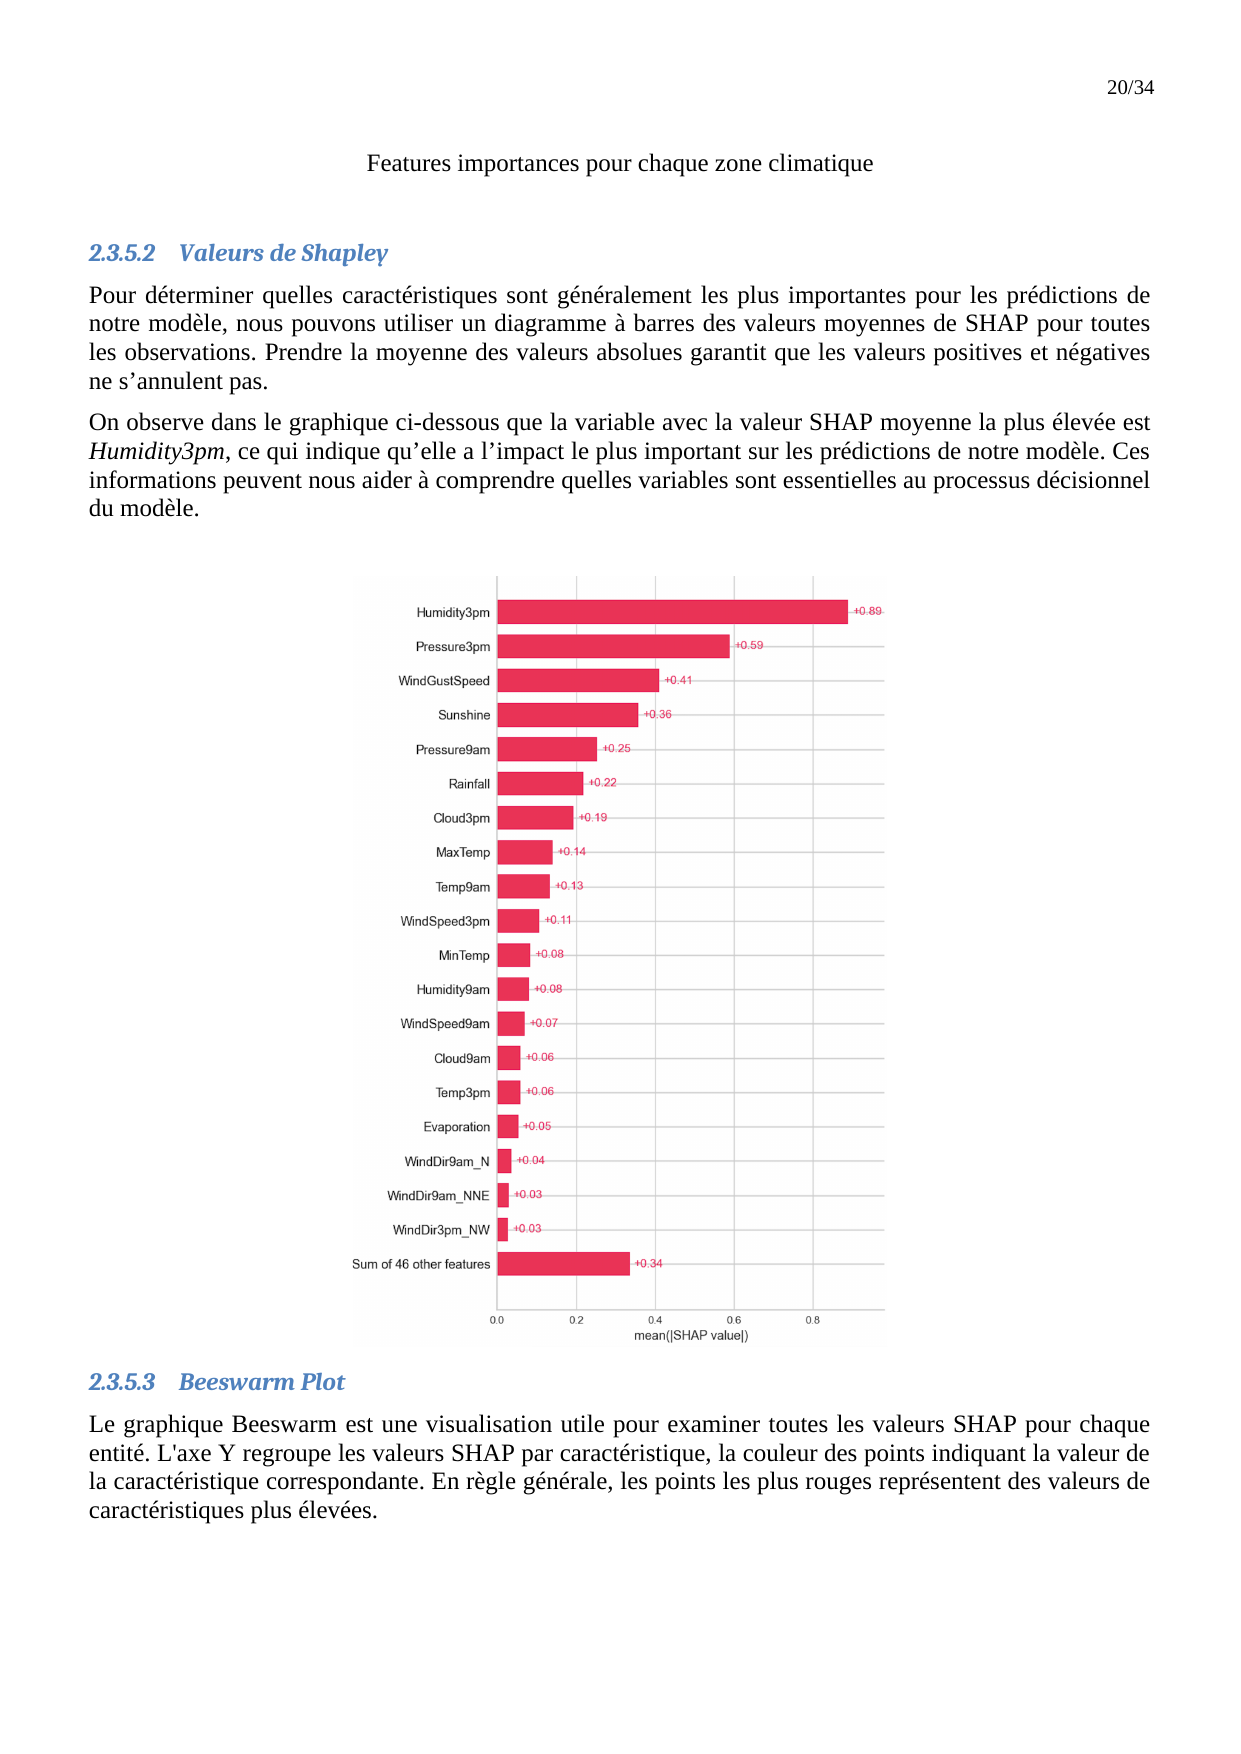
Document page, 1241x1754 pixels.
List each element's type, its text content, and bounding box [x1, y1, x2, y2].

picture [352, 576, 888, 1347]
text Pour déterminer quelles caractéristiques sont généralement les plus importantes pour les prédictions de notre modèle, nous pouvons utiliser un diagramme à barres des valeurs moyennes de SHAP pour toutes les observations. Prendre la moyenne des valeurs absolues garantit que les valeurs positives et négatives ne s’annulent pas. [89, 280, 1152, 395]
text Le graphique Beeswarm est une visualisation utile pour examiner toutes les valeurs SHAP pour chaque entité. L'axe Y regroupe les valeurs SHAP par caractéristique, la couleur des points indiquant la valeur de la caractéristique correspondante. En règle générale, les points les plus rouges représentent des valeurs de caractéristiques plus élevées. [89, 1409, 1152, 1524]
subtitle Beeswarm Plot [89, 1368, 1152, 1396]
text Features importances pour chaque zone climatique [89, 148, 1152, 176]
text On observe dans le graphique ci-dessous que la variable avec la valeur SHAP moyenne la plus élevée est Humidity3pm, ce qui indique qu’elle a l’impact le plus important sur les prédictions de notre modèle. Ces informations peuvent nous aider à comprendre quelles variables sont essentielles au processus décisionnel du modèle. [89, 407, 1152, 522]
subtitle Valeurs de Shapley [89, 238, 1152, 267]
